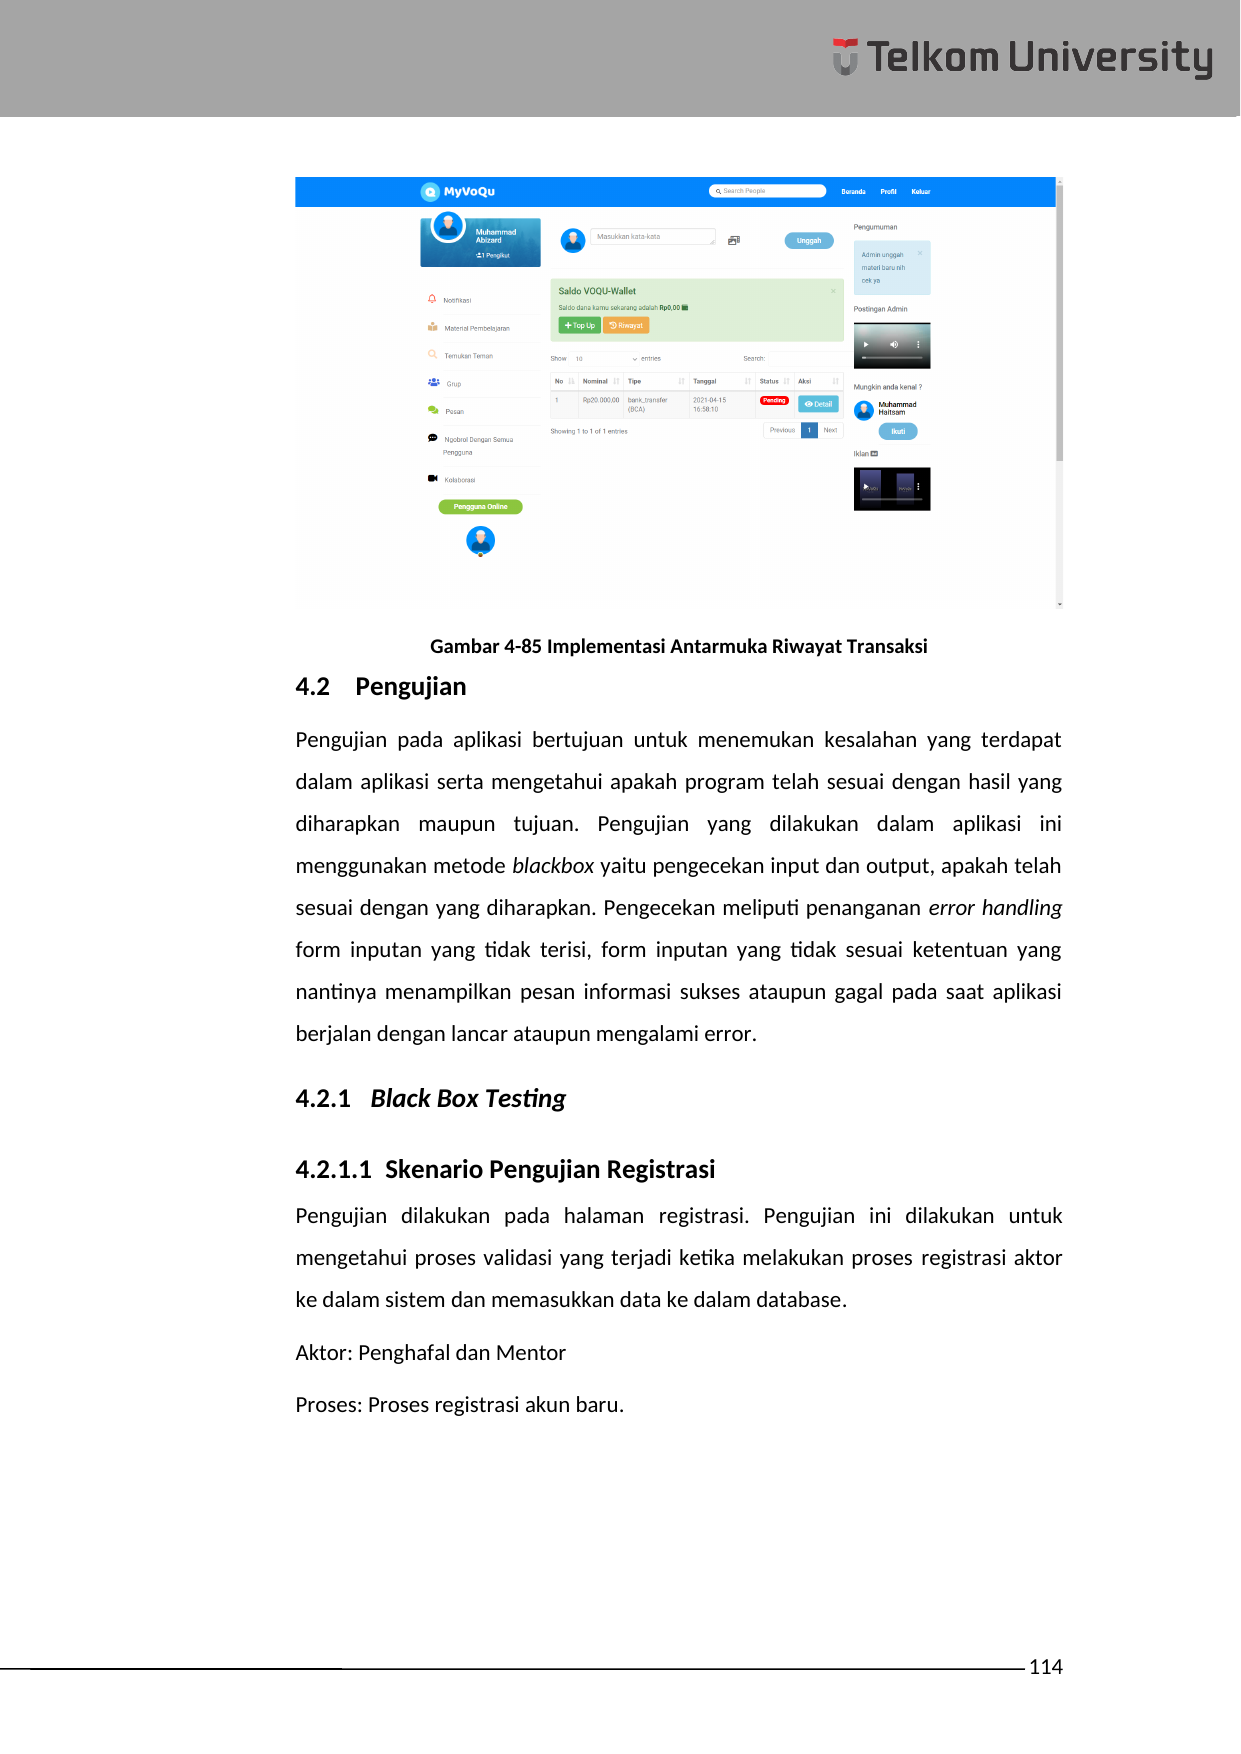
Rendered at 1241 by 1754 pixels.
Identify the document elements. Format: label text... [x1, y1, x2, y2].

text Pengujian pada aplikasi bertujuan untuk menemukan kesalahan yang terdapat dalam aplikasi serta mengetahui apakah program telah sesuai dengan hasil yang diharapkan maupun tujuan. Pengujian yang dilakukan dalam aplikasi ini menggunakan metode blackbox yaitu pengecekan input dan output, apakah telah sesuai dengan yang diharapkan. Pengecekan meliputi penanganan error handling form inputan yang tidak terisi, form inputan yang tidak sesuai ketentuan yang nantinya menampilkan pesan informasi sukses ataupun gagal pada saat aplikasi berjalan dengan lancar ataupun mengalami error. [295, 725, 1063, 1047]
text Pengujian dilakukan pada halaman registrasi. Pengujian ini dilakukan untuk mengetahui proses validasi yang terjadi ketika melakukan proses registrasi aktor ke dalam sistem dan memasukkan data ke dalam database. [295, 1201, 1063, 1313]
text Proses: Proses registrasi akun baru. [295, 1390, 1063, 1418]
text Aktor: Penghafal dan Mentor [295, 1338, 1063, 1366]
subtitle Pengujian [295, 669, 1063, 702]
picture [833, 38, 1213, 80]
subtitle Black Box Testing [295, 1082, 1063, 1115]
text Gambar 4-30 Implementasi Antarmuka Riwayat Transaksi [295, 633, 1063, 659]
picture [295, 177, 1064, 609]
subtitle Skenario Pengujian Registrasi [295, 1152, 1063, 1185]
